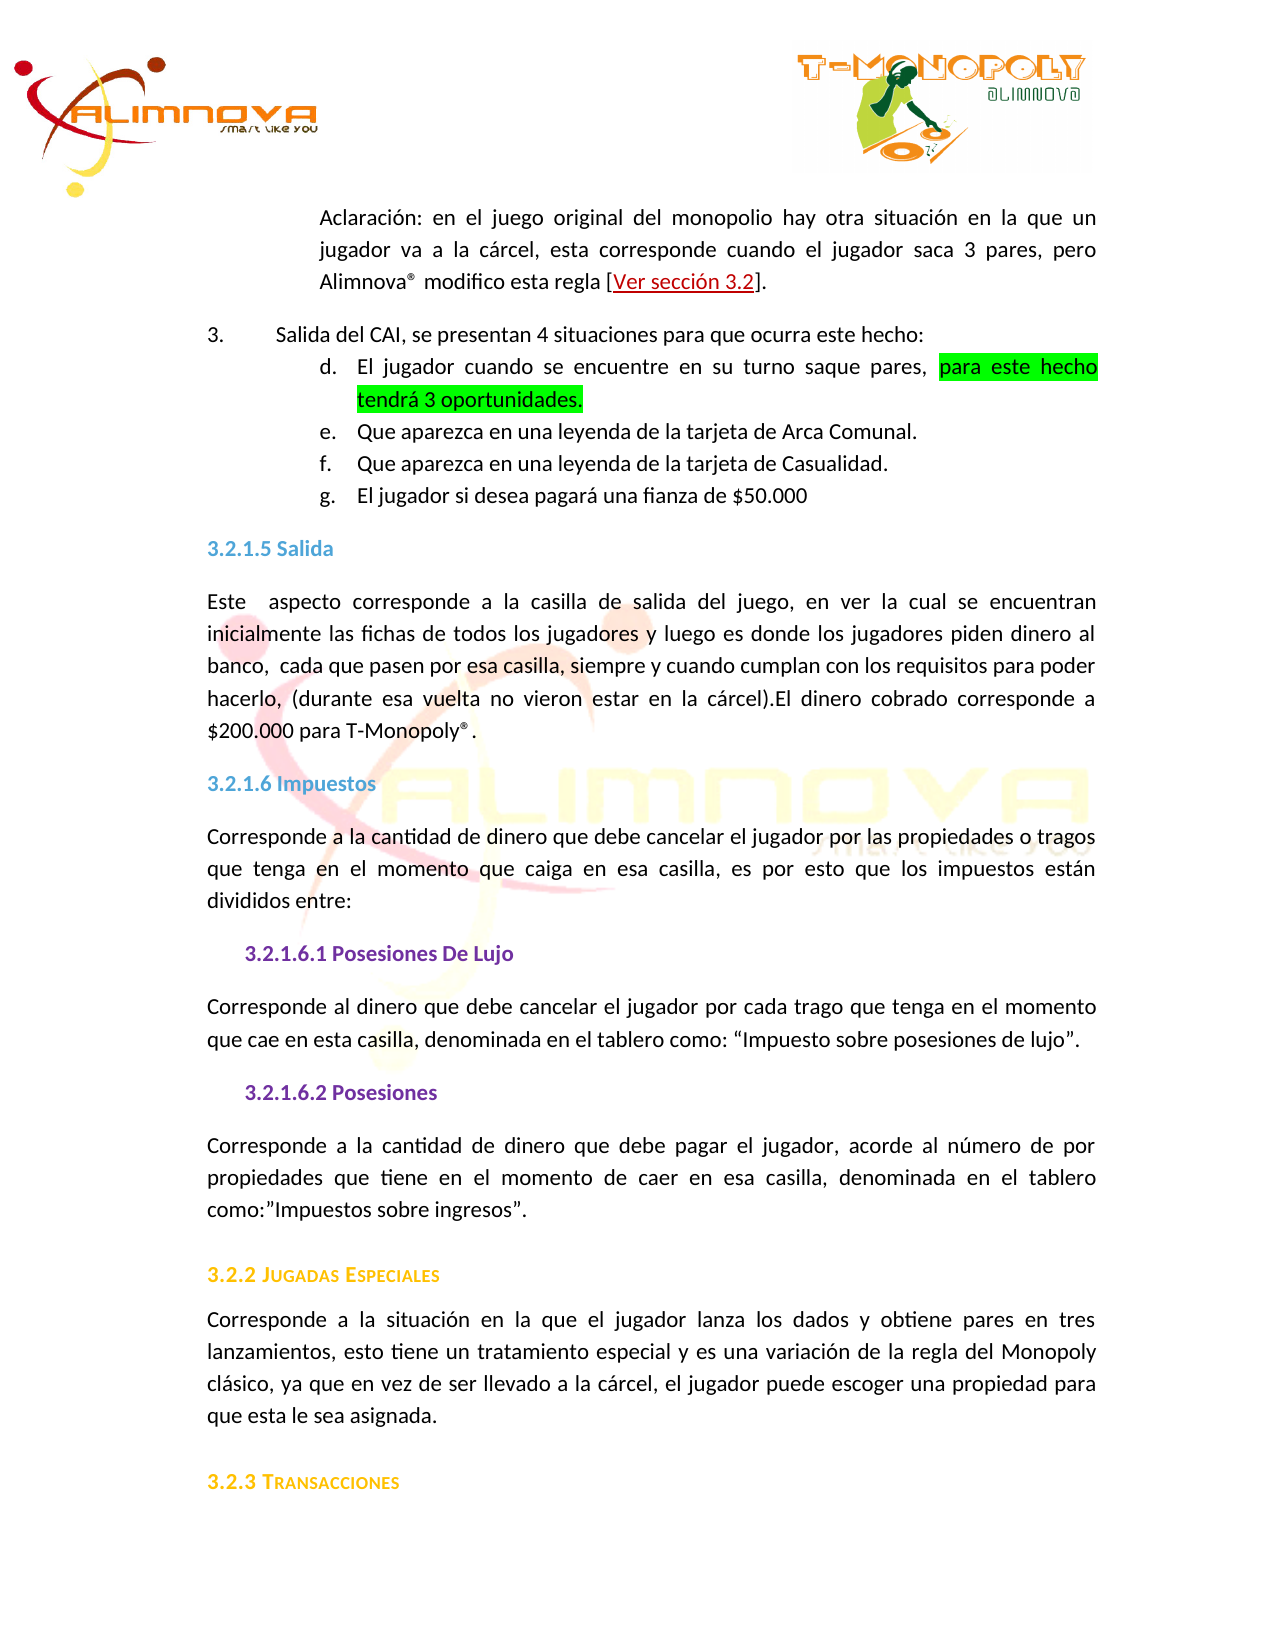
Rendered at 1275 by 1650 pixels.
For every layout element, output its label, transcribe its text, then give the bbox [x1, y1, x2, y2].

text Aclaración: en el juego original del monopolio hay otra situación en la que un jugador va a la cárcel, esta corresponde cuando el jugador saca 3 pares, pero Alimnova® modifico esta regla [Ver sección 3.2]. [319, 177, 1098, 295]
list Que aparezca en una leyenda de la tarjeta de Arca Comunal. [319, 417, 1098, 445]
subtitle 3.2.1.6.1 Posesiones De Lujo [244, 939, 1098, 967]
text Corresponde a la situación en la que el jugador lanza los dados y obtiene pares en tres lanzamientos, esto tiene un tratamiento especial y es una variación de la regla del Monopoly clásico, ya que en vez de ser llevado a la cárcel, el jugador puede escoger una propiedad para que esta le sea asignada. [207, 1305, 1098, 1429]
subtitle 3.2.1.5 Salida [207, 534, 1098, 562]
list El jugador cuando se encuentre en su turno saque pares, para este hecho tendrá 3 oportunidades. [319, 352, 1098, 413]
subtitle 3.2.1.6 Impuestos [207, 769, 1098, 797]
text Corresponde a la cantidad de dinero que debe cancelar el jugador por las propiedades o tragos que tenga en el momento que caiga en esa casilla, es por esto que los impuestos están divididos entre: [207, 822, 1098, 914]
subtitle 3.2.2 Jugadas Especiales [207, 1261, 1098, 1289]
subtitle 3.2.3 Transacciones [207, 1467, 1098, 1495]
text Este aspecto corresponde a la casilla de salida del juego, en ver la cual se encuentran inicialmente las fichas de todos los jugadores y luego es donde los jugadores piden dinero al banco, cada que pasen por esa casilla, siempre y cuando cumplan con los requisitos para poder hacerlo, (durante esa vuelta no vieron estar en la cárcel).El dinero cobrado corresponde a $200.000 para T-Monopoly®. [207, 587, 1098, 744]
list Salida del CAI, se presentan 4 situaciones para que ocurra este hecho: [207, 320, 1098, 348]
text Corresponde al dinero que debe cancelar el jugador por cada trago que tenga en el momento que cae en esta casilla, denominada en el tablero como: “Impuesto sobre posesiones de lujo”. [207, 992, 1098, 1053]
text Corresponde a la cantidad de dinero que debe pagar el jugador, acorde al número de por propiedades que tiene en el momento de caer en esa casilla, denominada en el tablero como:”Impuestos sobre ingresos”. [207, 1131, 1098, 1223]
picture [10, 55, 319, 199]
subtitle 3.2.1.6.2 Posesiones [244, 1078, 1098, 1106]
list El jugador si desea pagará una fianza de $50.000 [319, 481, 1098, 509]
picture [792, 40, 1093, 173]
list Que aparezca en una leyenda de la tarjeta de Casualidad. [319, 449, 1098, 477]
